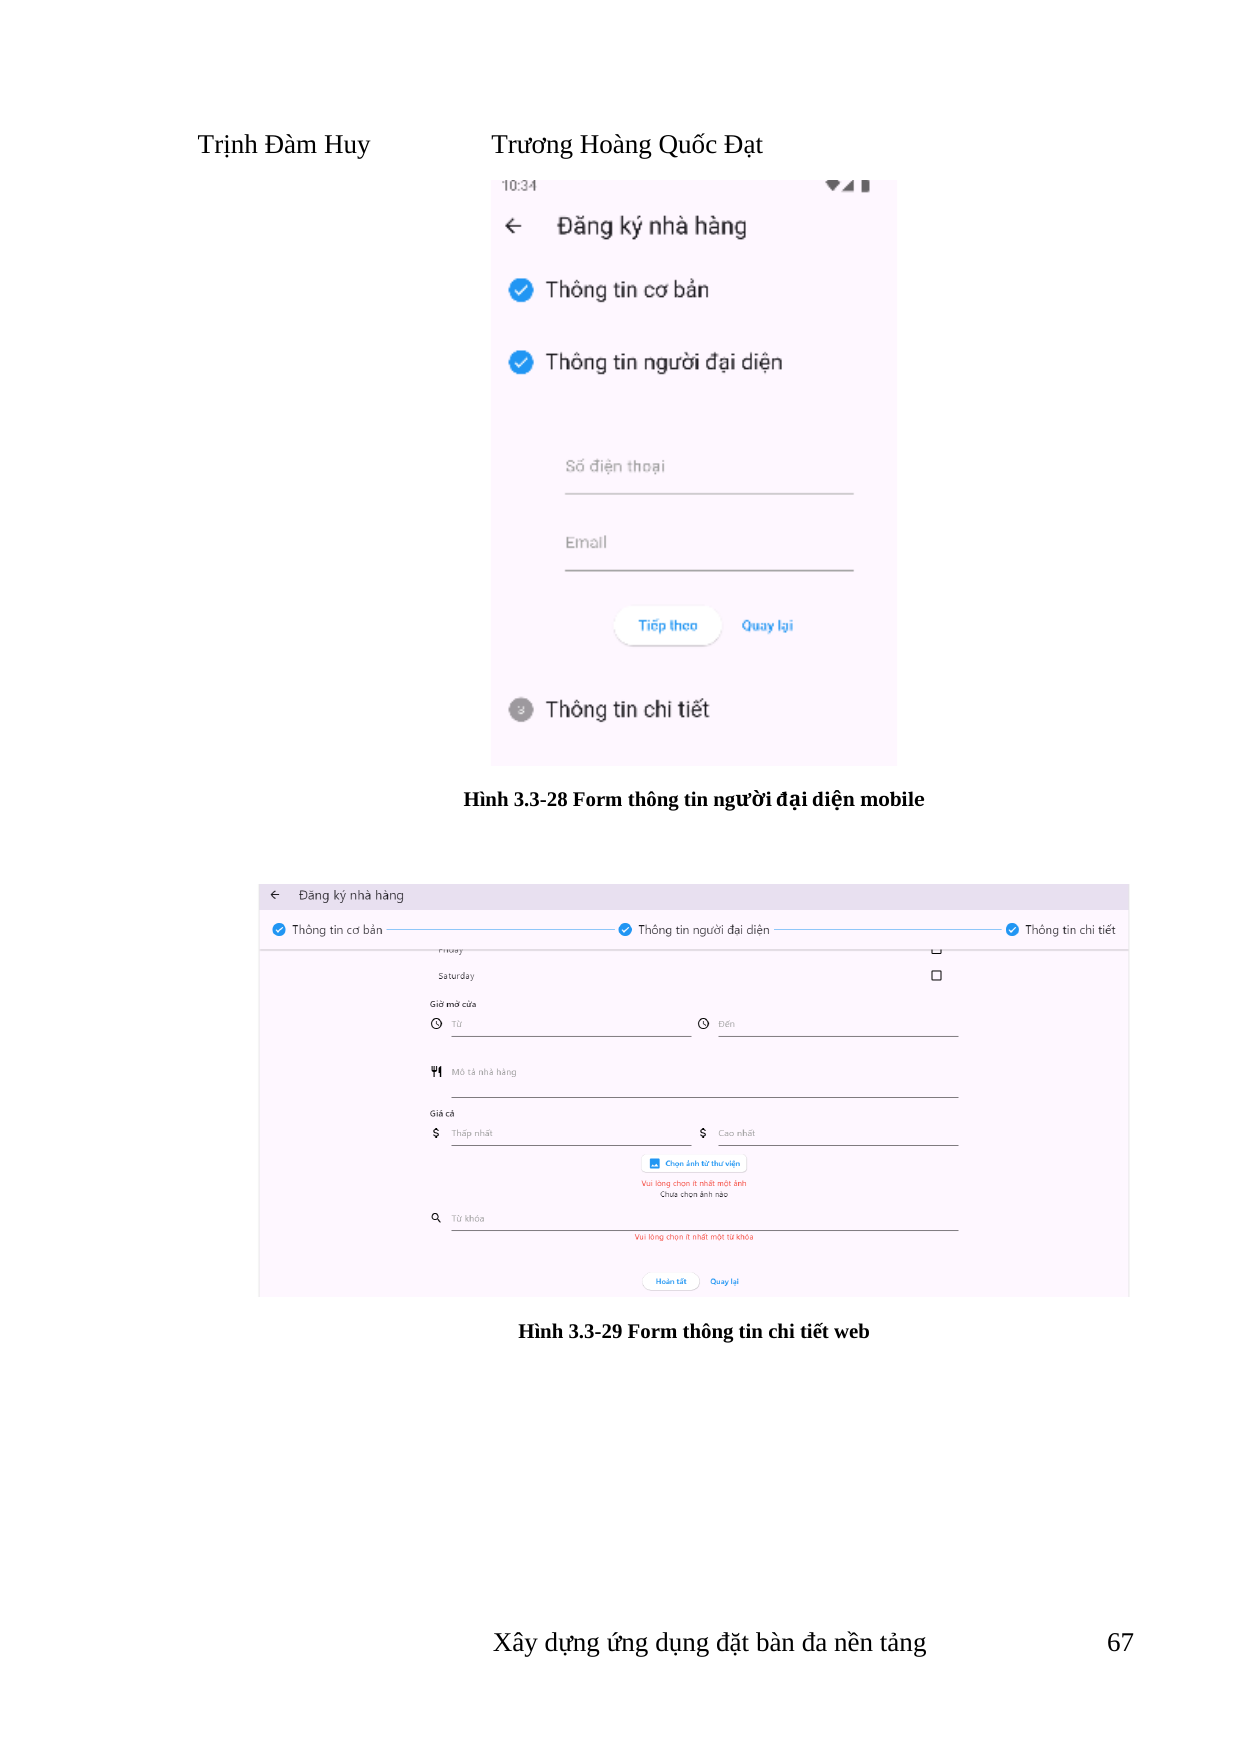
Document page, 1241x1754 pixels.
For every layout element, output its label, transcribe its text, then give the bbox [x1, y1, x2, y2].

picture [490, 180, 898, 766]
picture [257, 884, 1130, 1297]
